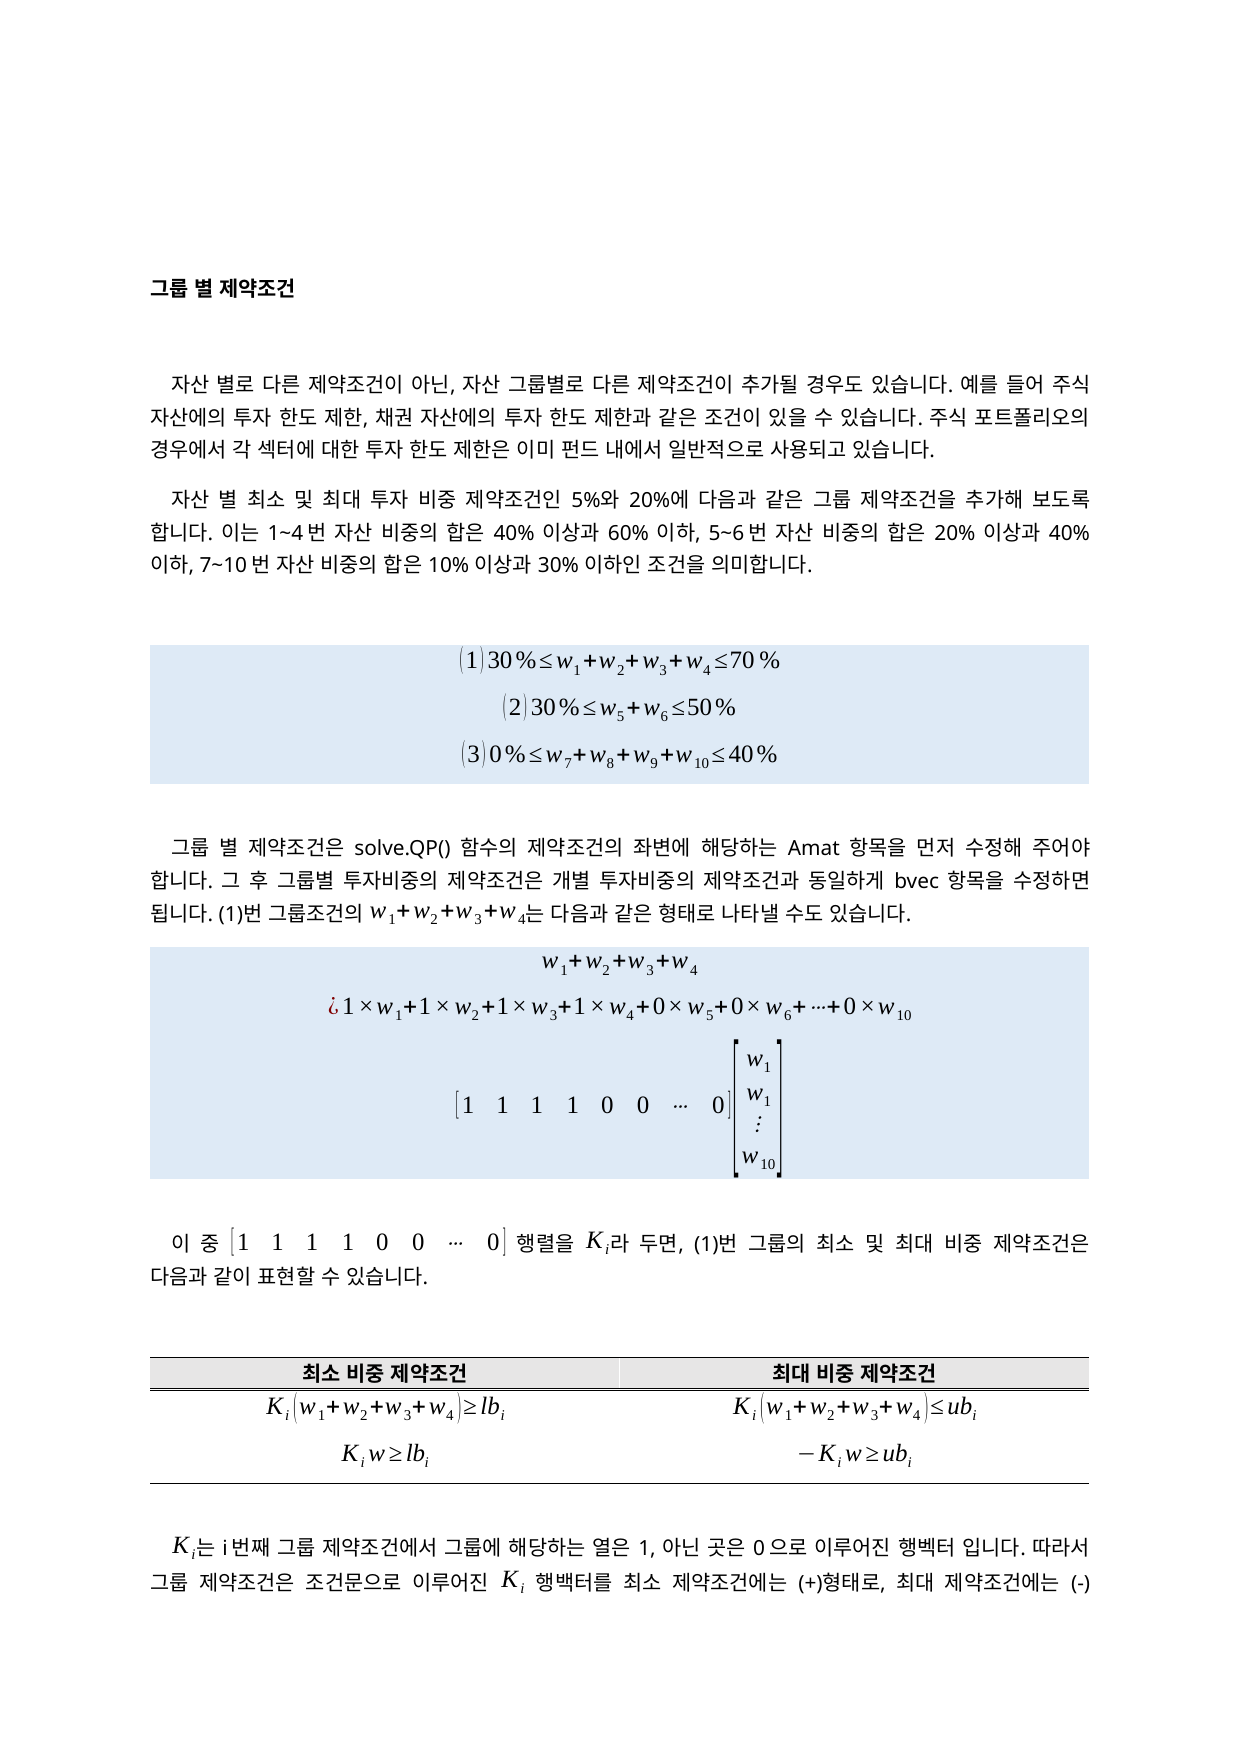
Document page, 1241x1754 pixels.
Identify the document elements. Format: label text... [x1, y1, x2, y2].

table_header 최소 비중 제약조건 [150, 1358, 619, 1388]
text 그룹 별 제약조건 [150, 272, 1090, 302]
table_header [150, 645, 1089, 784]
table_header [150, 947, 1089, 1179]
text 이 중 행렬을 라 두면, (1)번 그룹의 최소 및 최대 비중 제약조건은 다음과 같이 표현할 수 있습니다. [150, 1226, 1090, 1290]
text 자산 별 최소 및 최대 투자 비중 제약조건인 5%와 20%에 다음과 같은 그룹 제약조건을 추가해 보도록 합니다. 이는 1~4번 자산 비중의 합은 40% 이상과 60% 이하, 5~6번 자산 비중의 합은 20% 이상과 40% 이하, 7~10번 자산 비중의 합은 10% 이상과 30% 이하인 조건을 의미합니다. [150, 483, 1090, 579]
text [150, 1532, 1090, 1597]
text 자산 별로 다른 제약조건이 아닌, 자산 그룹별로 다른 제약조건이 추가될 경우도 있습니다. 예를 들어 주식 자산에의 투자 한도 제한, 채권 자산에의 투자 한도 제한과 같은 조건이 있을 수 있습니다. 주식 포트폴리오의 경우에서 각 섹터에 대한 투자 한도 제한은 이미 펀드 내에서 일반적으로 사용되고 있습니다. [150, 368, 1090, 464]
text 그룹 별 제약조건은 solve.QP() 함수의 제약조건의 좌변에 해당하는 Amat 항목을 먼저 수정해 주어야 합니다. 그 후 그룹별 투자비중의 제약조건은 개별 투자비중의 제약조건과 동일하게 bvec 항목을 수정하면 됩니다. (1)번 그룹조건의 는 다음과 같은 형태로 나타낼 수도 있습니다. [150, 831, 1090, 928]
table_cell [150, 1391, 619, 1483]
table_cell [620, 1391, 1089, 1483]
table_header 최대 비중 제약조건 [620, 1358, 1089, 1388]
